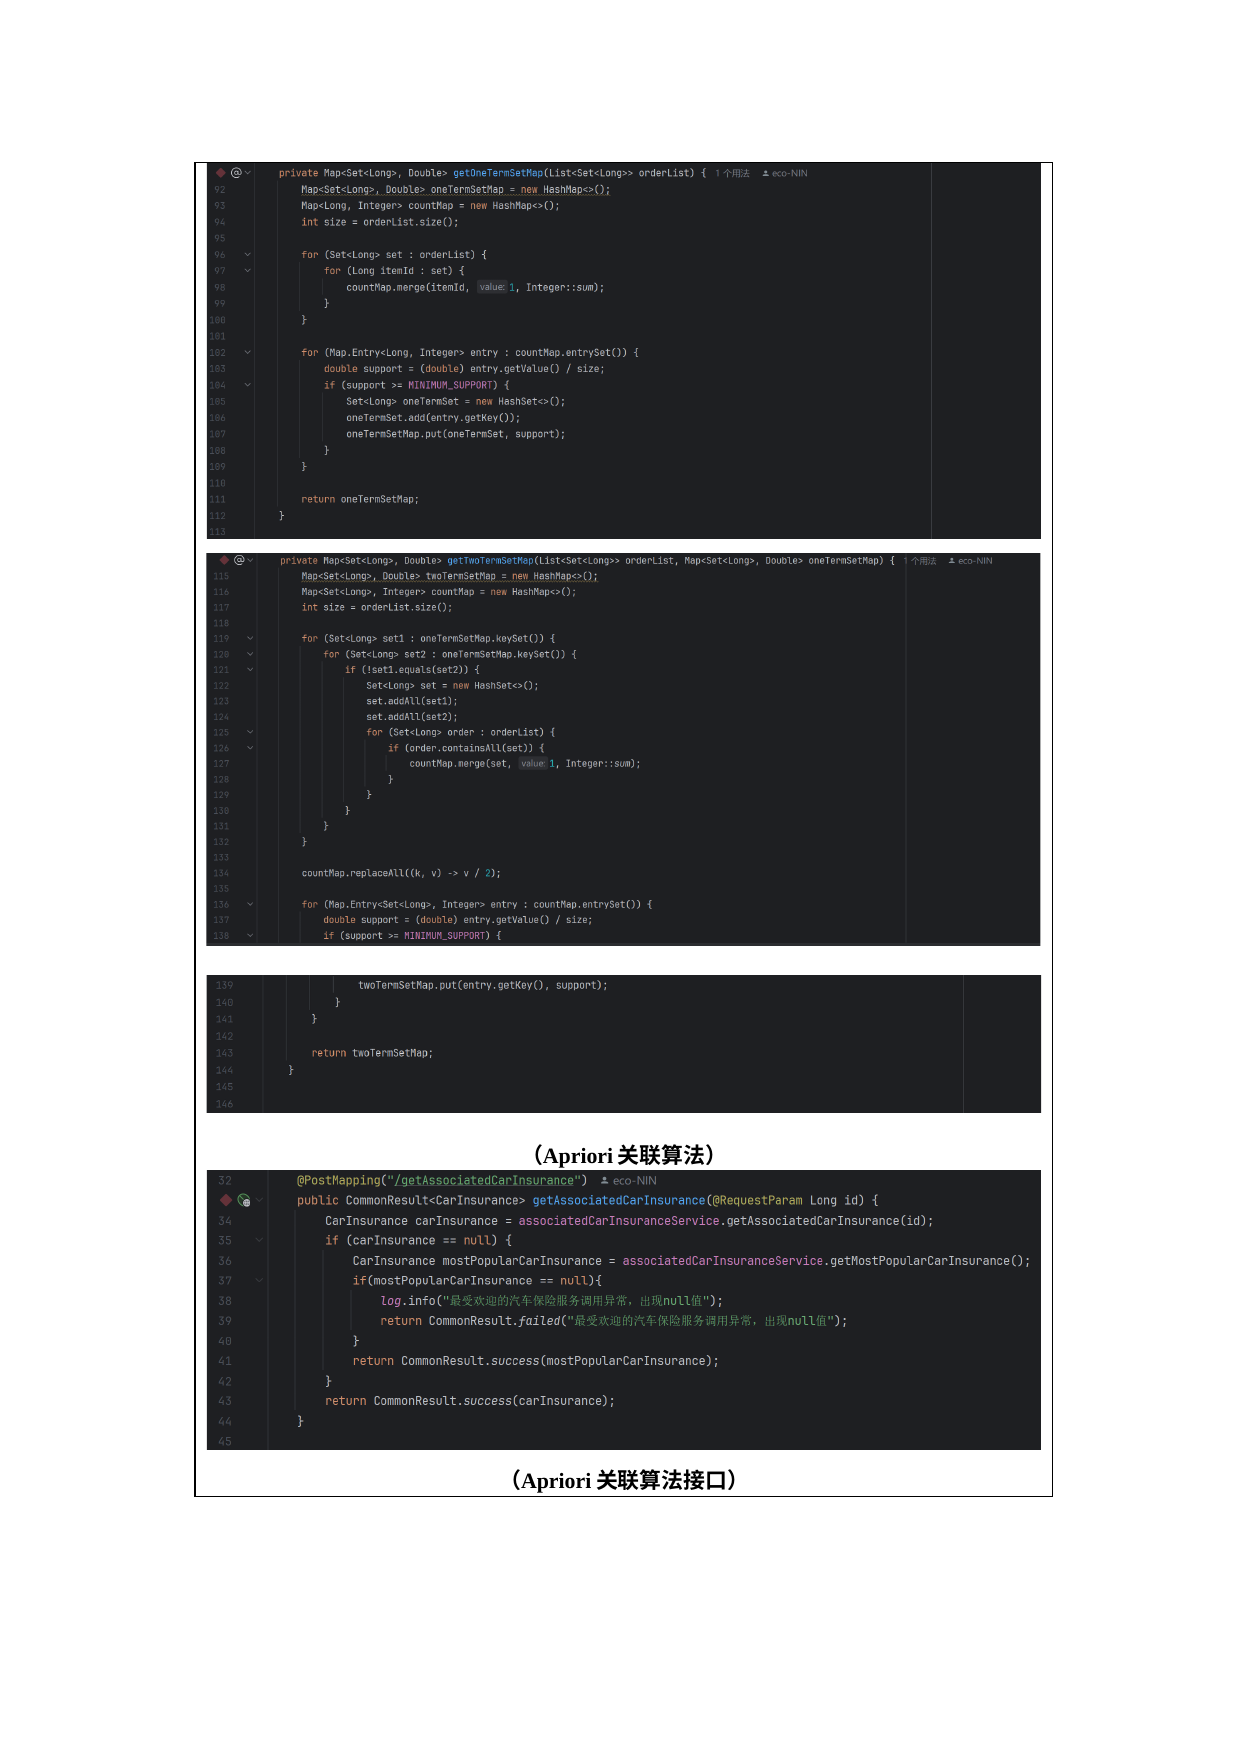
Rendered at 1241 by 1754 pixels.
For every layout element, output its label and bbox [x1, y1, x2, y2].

picture [206, 975, 1042, 1113]
table_cell [196, 163, 1052, 1496]
picture [206, 553, 1041, 946]
picture [206, 1170, 1041, 1450]
picture [206, 163, 1041, 539]
